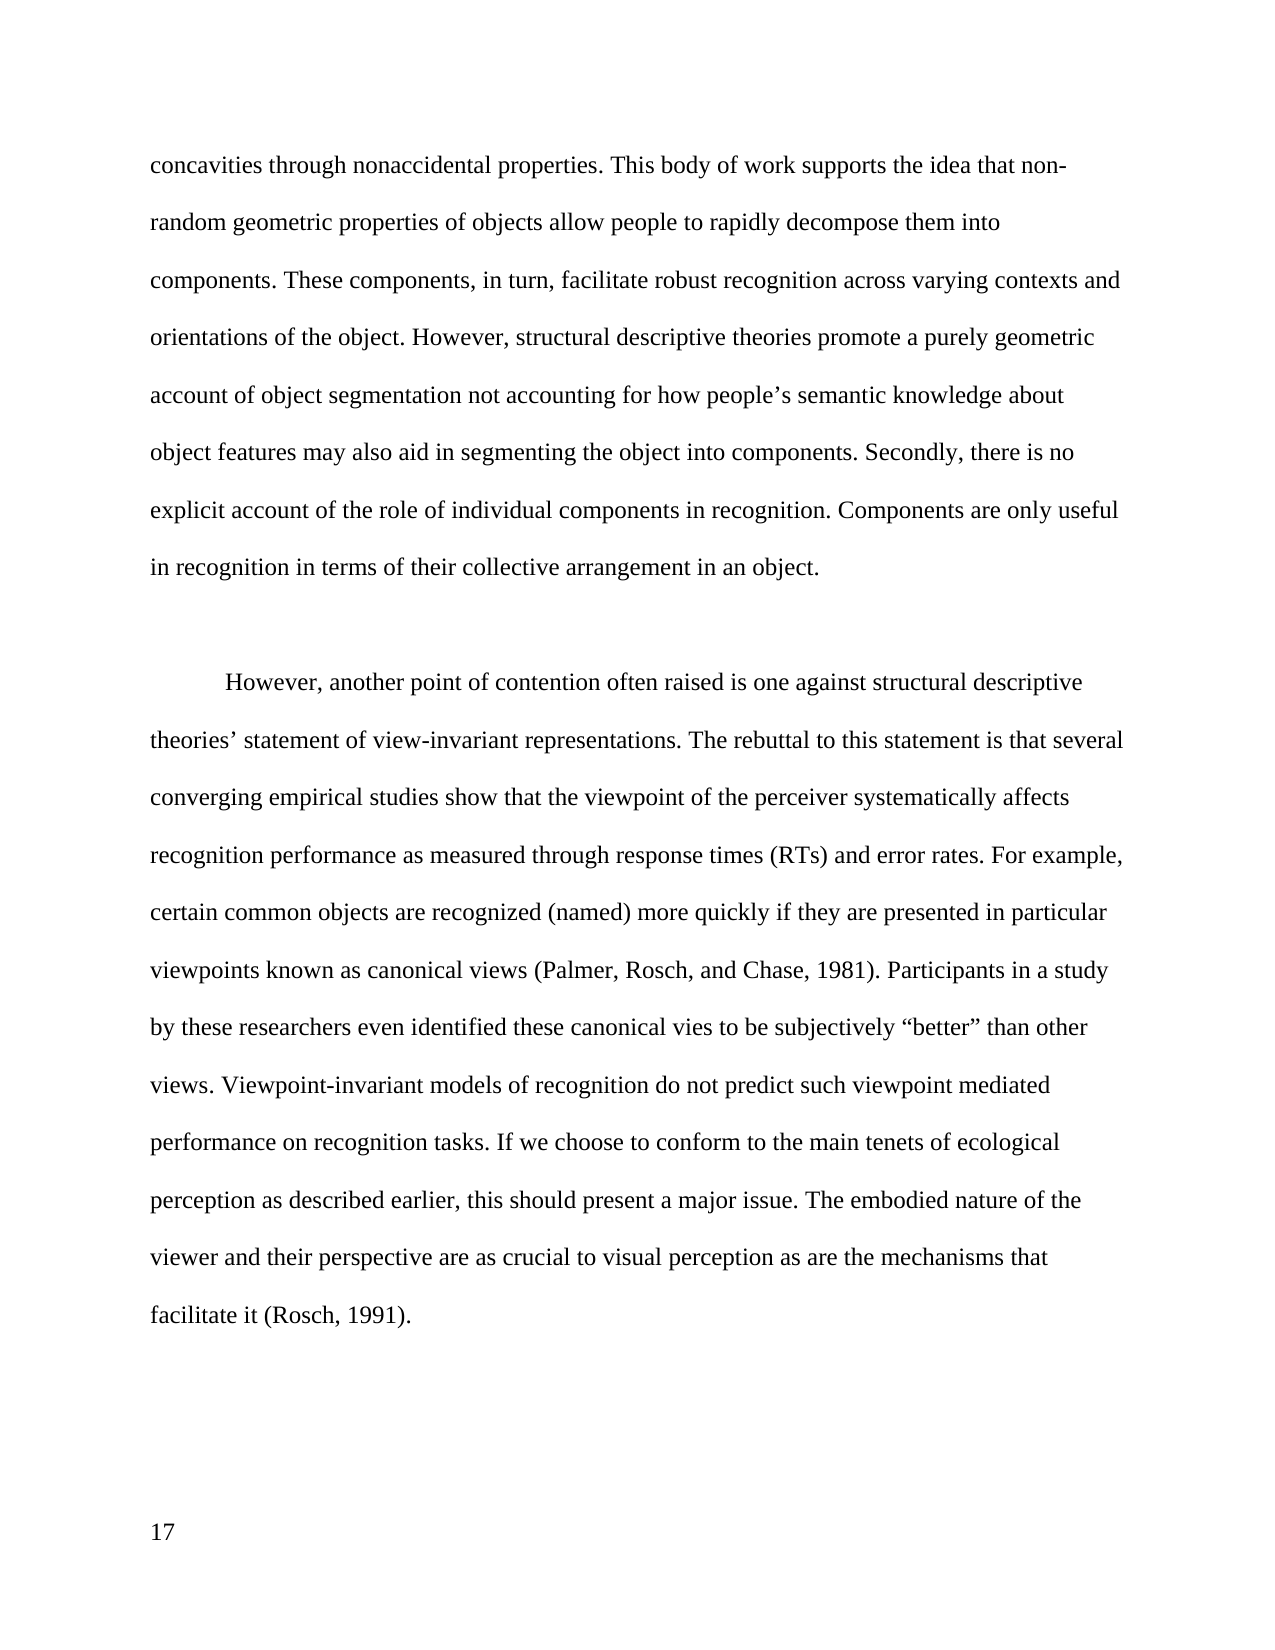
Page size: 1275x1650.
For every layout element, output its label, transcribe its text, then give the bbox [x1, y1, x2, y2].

text However, another point of contention often raised is one against structural descriptive theories’ statement of view-invariant representations. The rebuttal to this statement is that several converging empirical studies show that the viewpoint of the perceiver systematically affects recognition performance as measured through response times (RTs) and error rates. For example, certain common objects are recognized (named) more quickly if they are presented in particular viewpoints known as canonical views (Palmer, Rosch, and Chase, 1981). Participants in a study by these researchers even identified these canonical vies to be subjectively “better” than other views. Viewpoint-invariant models of recognition do not predict such viewpoint mediated performance on recognition tasks. If we choose to conform to the main tenets of ecological perception as described earlier, this should present a major issue. The embodied nature of the viewer and their perspective are as crucial to visual perception as are the mechanisms that facilitate it (Rosch, 1991). [150, 667, 1125, 1329]
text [150, 150, 1125, 581]
